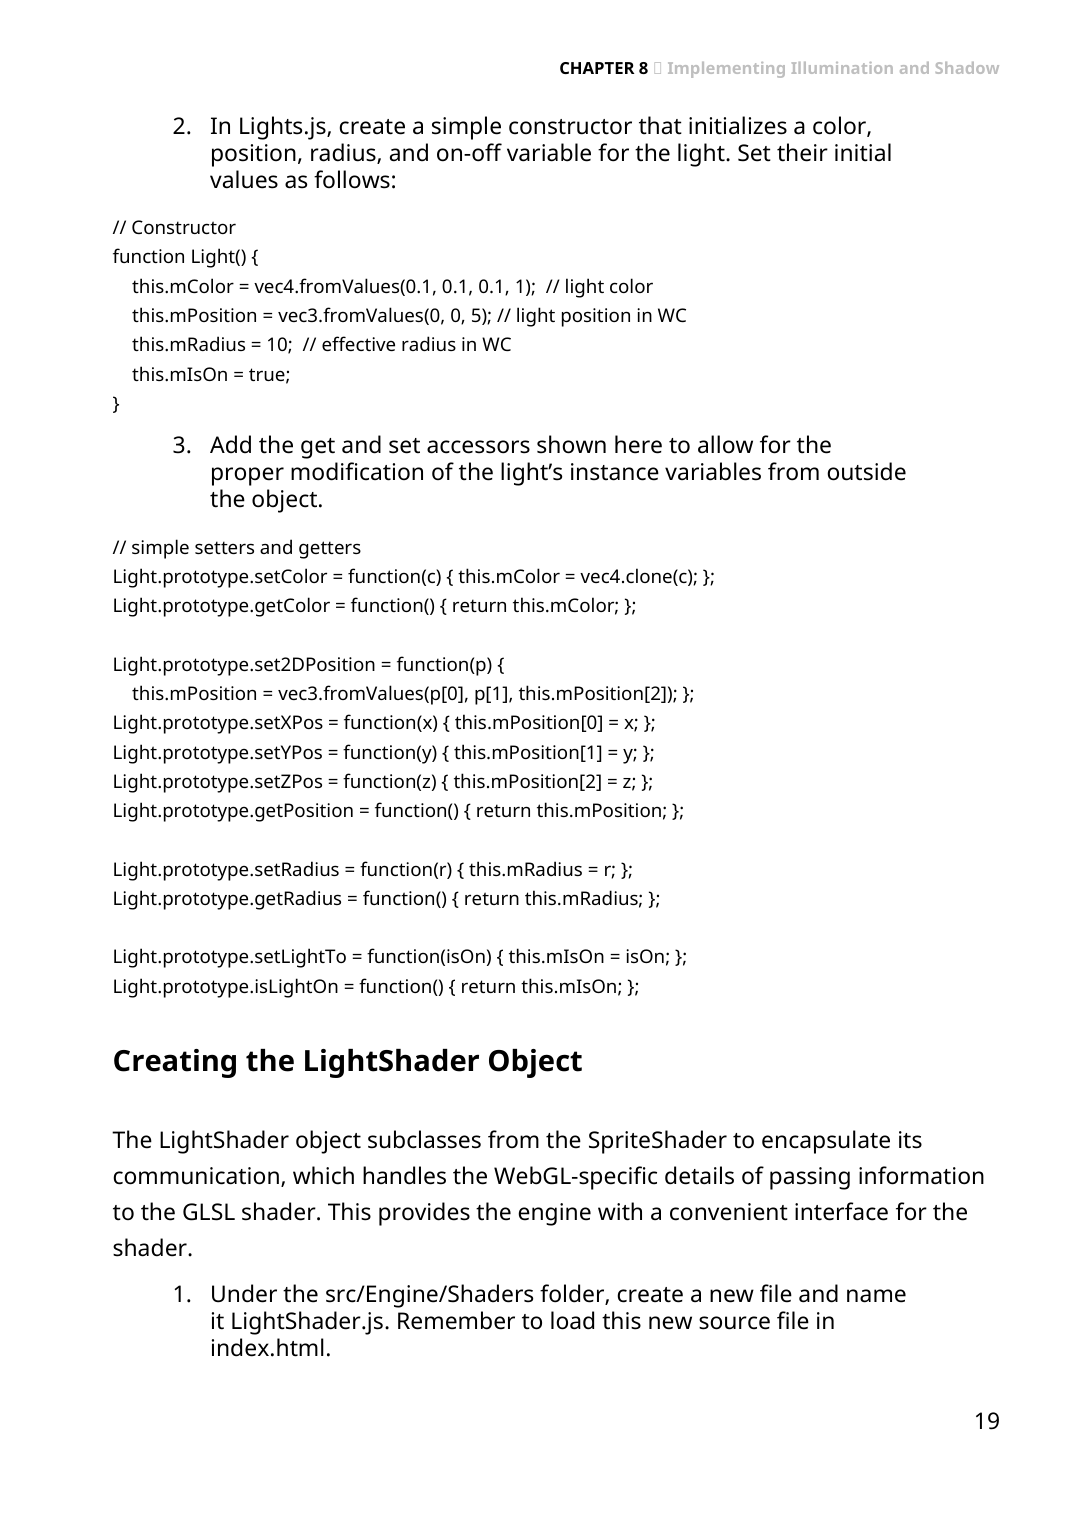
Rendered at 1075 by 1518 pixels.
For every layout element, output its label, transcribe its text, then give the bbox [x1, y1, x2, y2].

text Light.prototype.setLightTo = function(isOn) { this.mIsOn = isOn; }; [112, 944, 1000, 969]
text Light.prototype.getColor = function() { return this.mColor; }; [112, 593, 1000, 618]
text Light.prototype.setYPos = function(y) { this.mPosition[1] = y; }; [112, 739, 1000, 764]
text Light.prototype.getRadius = function() { return this.mRadius; }; [112, 885, 1000, 911]
list Add the get and set accessors shown here to allow for the proper modification of the light’s instance variables from outside the object. [172, 432, 910, 513]
text // simple setters and getters [112, 534, 1000, 559]
text // Constructor [112, 214, 1000, 240]
text Light.prototype.set2DPosition = function(p) { [112, 651, 1000, 677]
text this.mPosition = vec3.fromValues(0, 0, 5); // light position in WC [112, 302, 1000, 328]
text this.mIsOn = true; [112, 361, 1000, 386]
text } [112, 390, 1000, 416]
subtitle Creating the LightShader Object [112, 1040, 1000, 1079]
text The LightShader object subclasses from the SpriteShader to encapsulate its communication, which handles the WebGL-specific details of passing information to the GLSL shader. This provides the engine with a convenient interface for the shader. [112, 1124, 1000, 1263]
text this.mRadius = 10; // effective radius in WC [112, 332, 1000, 357]
text Light.prototype.isLightOn = function() { return this.mIsOn; }; [112, 973, 1000, 999]
text Light.prototype.setZPos = function(z) { this.mPosition[2] = z; }; [112, 768, 1000, 794]
text Light.prototype.getPosition = function() { return this.mPosition; }; [112, 797, 1000, 823]
text this.mColor = vec4.fromValues(0.1, 0.1, 0.1, 1); // light color [112, 273, 1000, 299]
text this.mPosition = vec3.fromValues(p[0], p[1], this.mPosition[2]); }; [112, 680, 1000, 706]
list In Lights.js, create a simple constructor that initializes a color, position, radius, and on-off variable for the light. Set their initial values as follows: [172, 112, 910, 194]
text Light.prototype.setColor = function(c) { this.mColor = vec4.clone(c); }; [112, 563, 1000, 589]
text function Light() { [112, 244, 1000, 269]
text Light.prototype.setRadius = function(r) { this.mRadius = r; }; [112, 856, 1000, 882]
text Light.prototype.setXPos = function(x) { this.mPosition[0] = x; }; [112, 710, 1000, 735]
list Under the src/Engine/Shaders folder, create a new file and name it LightShader.js. Remember to load this new source file in index.html. [172, 1281, 910, 1362]
